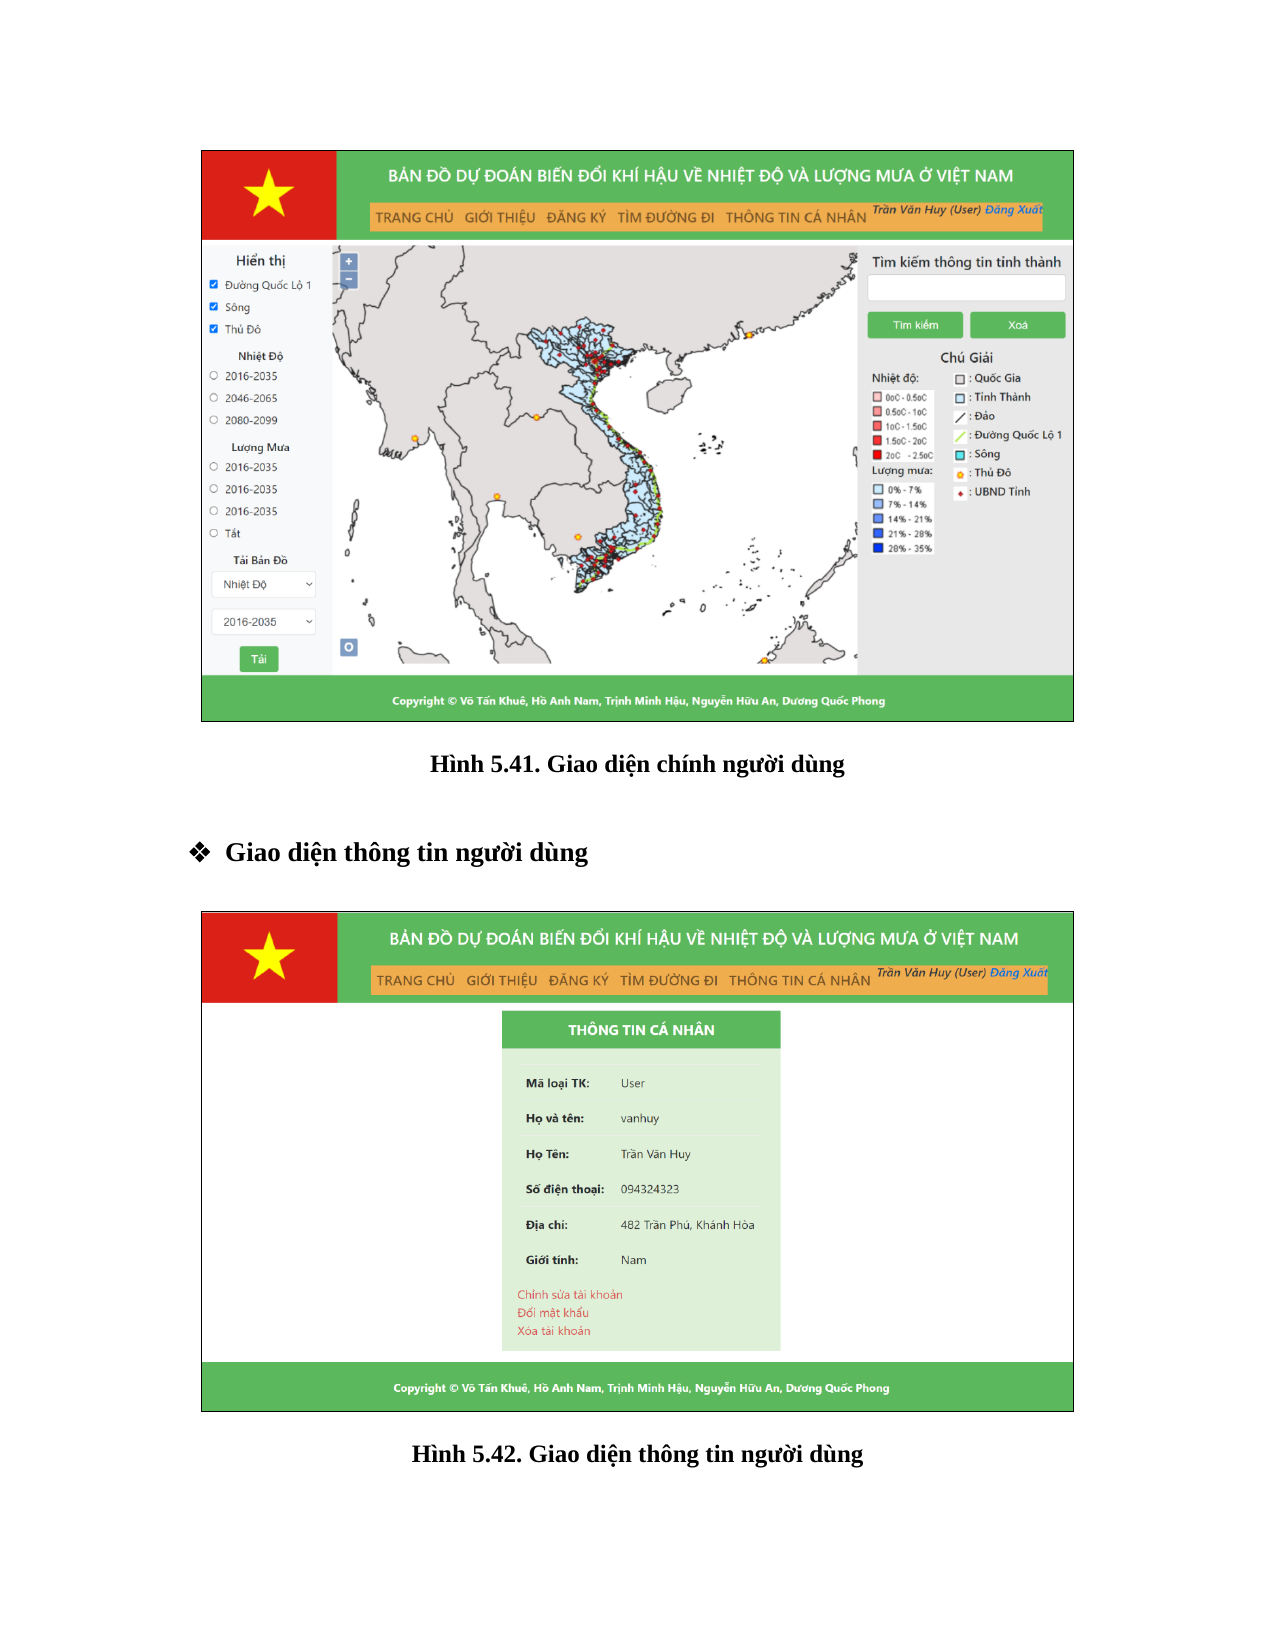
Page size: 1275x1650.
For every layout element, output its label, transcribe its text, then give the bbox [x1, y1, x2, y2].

list Giao diện thông tin người dùng [187, 836, 1125, 868]
picture [202, 912, 1073, 1411]
picture [202, 151, 1073, 721]
